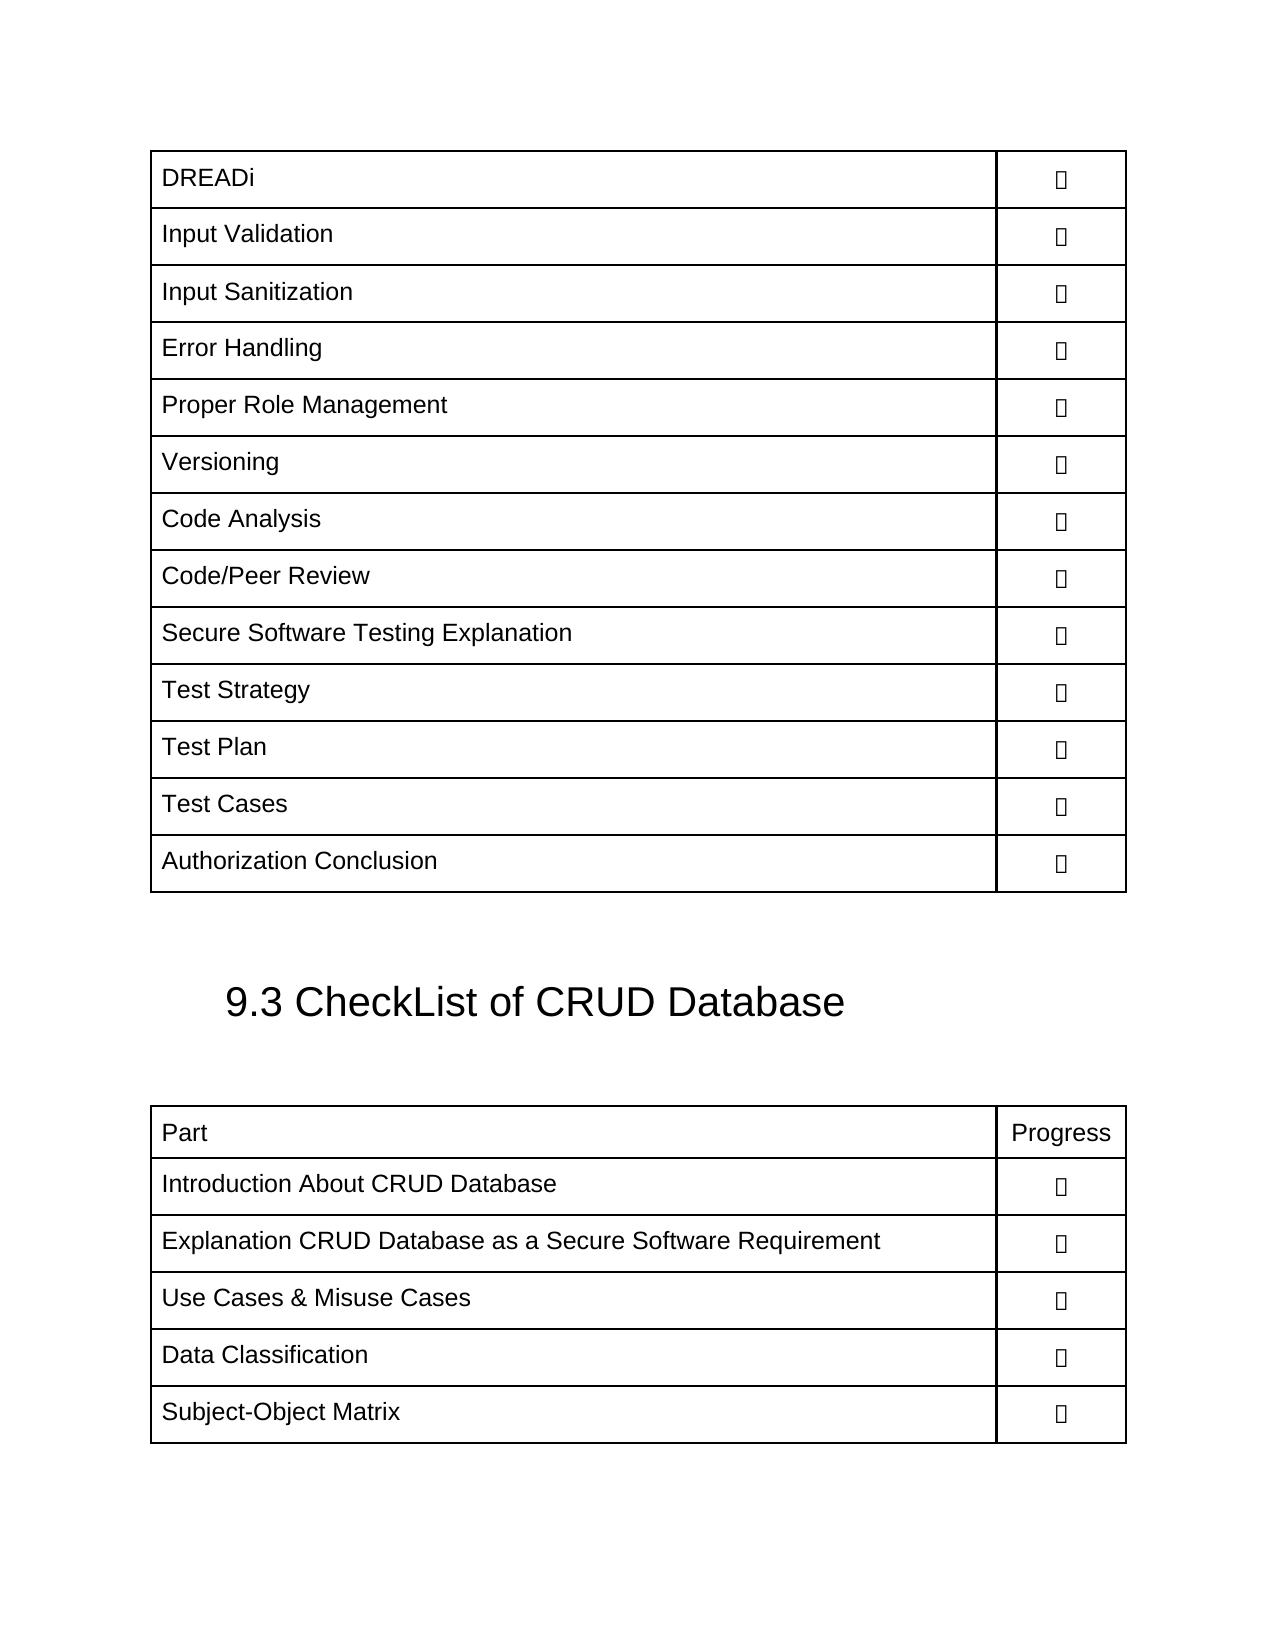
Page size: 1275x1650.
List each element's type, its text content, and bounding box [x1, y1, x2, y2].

table_cell ✅ [998, 779, 1125, 834]
table_cell Test Plan [152, 722, 995, 777]
table_cell ✅ [998, 152, 1125, 207]
table_cell ✅ [998, 380, 1125, 435]
table_cell Test Strategy [152, 665, 995, 720]
table_header Progress [998, 1107, 1125, 1157]
table_cell ✅ [998, 266, 1125, 321]
table_cell DREADi [152, 152, 995, 207]
table_cell Code/Peer Review [152, 551, 995, 606]
table_cell Versioning [152, 437, 995, 492]
table_cell Subject-Object Matrix [152, 1387, 995, 1442]
table_cell Secure Software Testing Explanation [152, 608, 995, 663]
table_cell ✅ [998, 1387, 1125, 1442]
table_cell ✅ [998, 1273, 1125, 1328]
table_cell ✅ [998, 437, 1125, 492]
table_cell ✅ [998, 836, 1125, 891]
table_cell Proper Role Management [152, 380, 995, 435]
table_cell Input Validation [152, 209, 995, 264]
table_cell ✅ [998, 209, 1125, 264]
table_cell Explanation CRUD Database as a Secure Software Requirement [152, 1216, 995, 1271]
table_cell Test Cases [152, 779, 995, 834]
table_cell Error Handling [152, 323, 995, 378]
table_cell ✅ [998, 608, 1125, 663]
table_cell Use Cases & Misuse Cases [152, 1273, 995, 1328]
table_header Part [152, 1107, 995, 1157]
table_cell ✅ [998, 722, 1125, 777]
table_cell Introduction About CRUD Database [152, 1159, 995, 1214]
table_cell Data Classification [152, 1330, 995, 1385]
table_cell ✅ [998, 1330, 1125, 1385]
subtitle 9.3 CheckList of CRUD Database [150, 978, 1125, 1026]
table_cell Authorization Conclusion [152, 836, 995, 891]
table_cell ✅ [998, 665, 1125, 720]
table_cell ✅ [998, 551, 1125, 606]
table_cell ✅ [998, 1159, 1125, 1214]
table_cell ✅ [998, 494, 1125, 549]
table_cell ✅ [998, 323, 1125, 378]
table_cell Code Analysis [152, 494, 995, 549]
table_cell Input Sanitization [152, 266, 995, 321]
table_cell ✅ [998, 1216, 1125, 1271]
